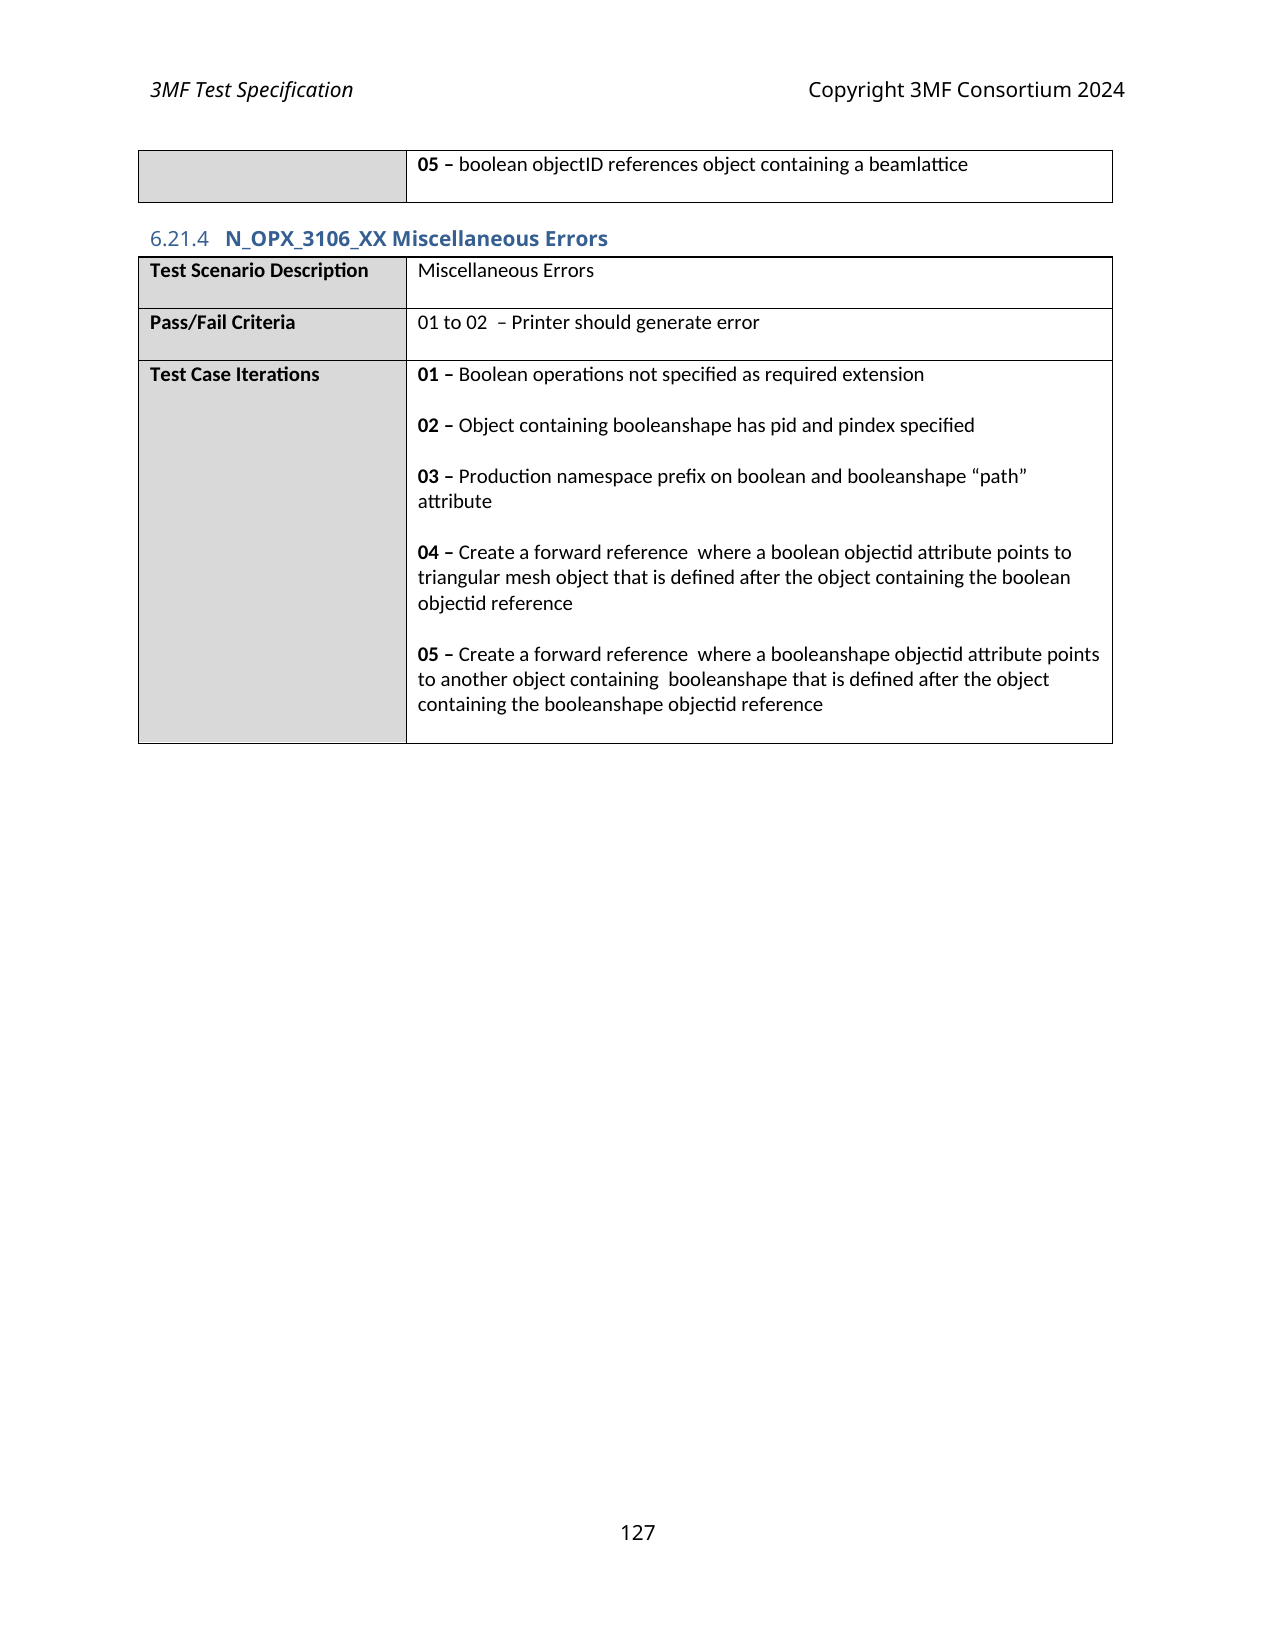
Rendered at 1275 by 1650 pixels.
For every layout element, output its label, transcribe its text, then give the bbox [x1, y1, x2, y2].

subtitle N_OPX_3106_XX Miscellaneous Errors [150, 224, 1125, 252]
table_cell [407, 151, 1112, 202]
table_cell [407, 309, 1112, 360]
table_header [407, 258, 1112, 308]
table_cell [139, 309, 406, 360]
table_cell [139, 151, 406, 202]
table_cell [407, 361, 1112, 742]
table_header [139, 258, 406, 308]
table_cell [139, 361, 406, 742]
